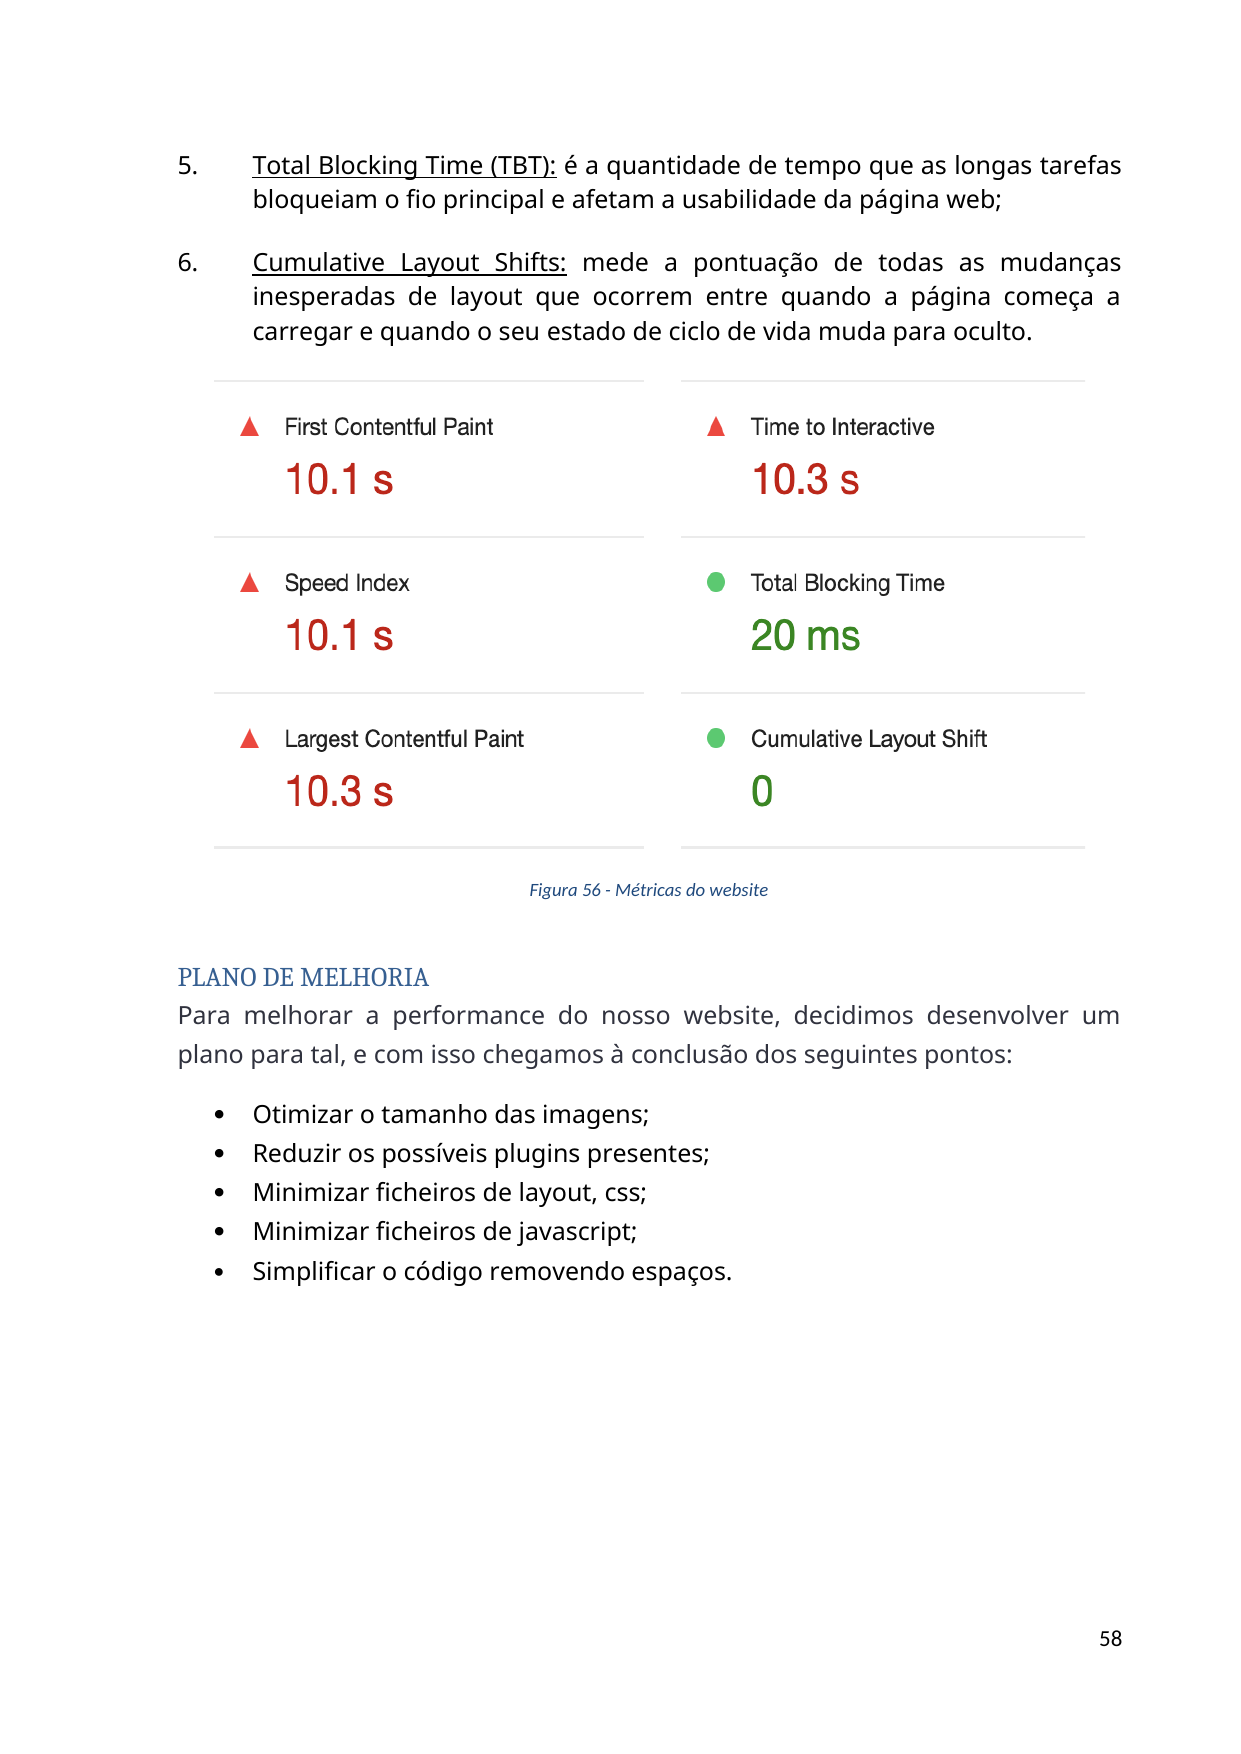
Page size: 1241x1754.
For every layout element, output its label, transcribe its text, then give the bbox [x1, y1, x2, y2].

list Minimizar ficheiros de javascript; [215, 1214, 1122, 1248]
list Total Blocking Time (TBT): é a quantidade de tempo que as longas tarefas bloqueiam o fio principal e afetam a usabilidade da página web; [177, 148, 1122, 216]
list Minimizar ficheiros de layout, css; [215, 1175, 1122, 1209]
list Cumulative Layout Shifts: mede a pontuação de todas as mudanças inesperadas de layout que ocorrem entre quando a página começa a carregar e quando o seu estado de ciclo de vida muda para oculto. [177, 245, 1122, 347]
text Para melhorar a performance do nosso website, decidimos desenvolver um plano para tal, e com isso chegamos à conclusão dos seguintes pontos: [177, 997, 1122, 1071]
list Simplificar o código removendo espaços. [215, 1253, 1122, 1287]
list Reduzir os possíveis plugins presentes; [215, 1136, 1122, 1170]
subtitle PLANO DE MELHORIA [177, 962, 1122, 993]
picture [214, 376, 1086, 849]
list Otimizar o tamanho das imagens; [215, 1097, 1122, 1131]
